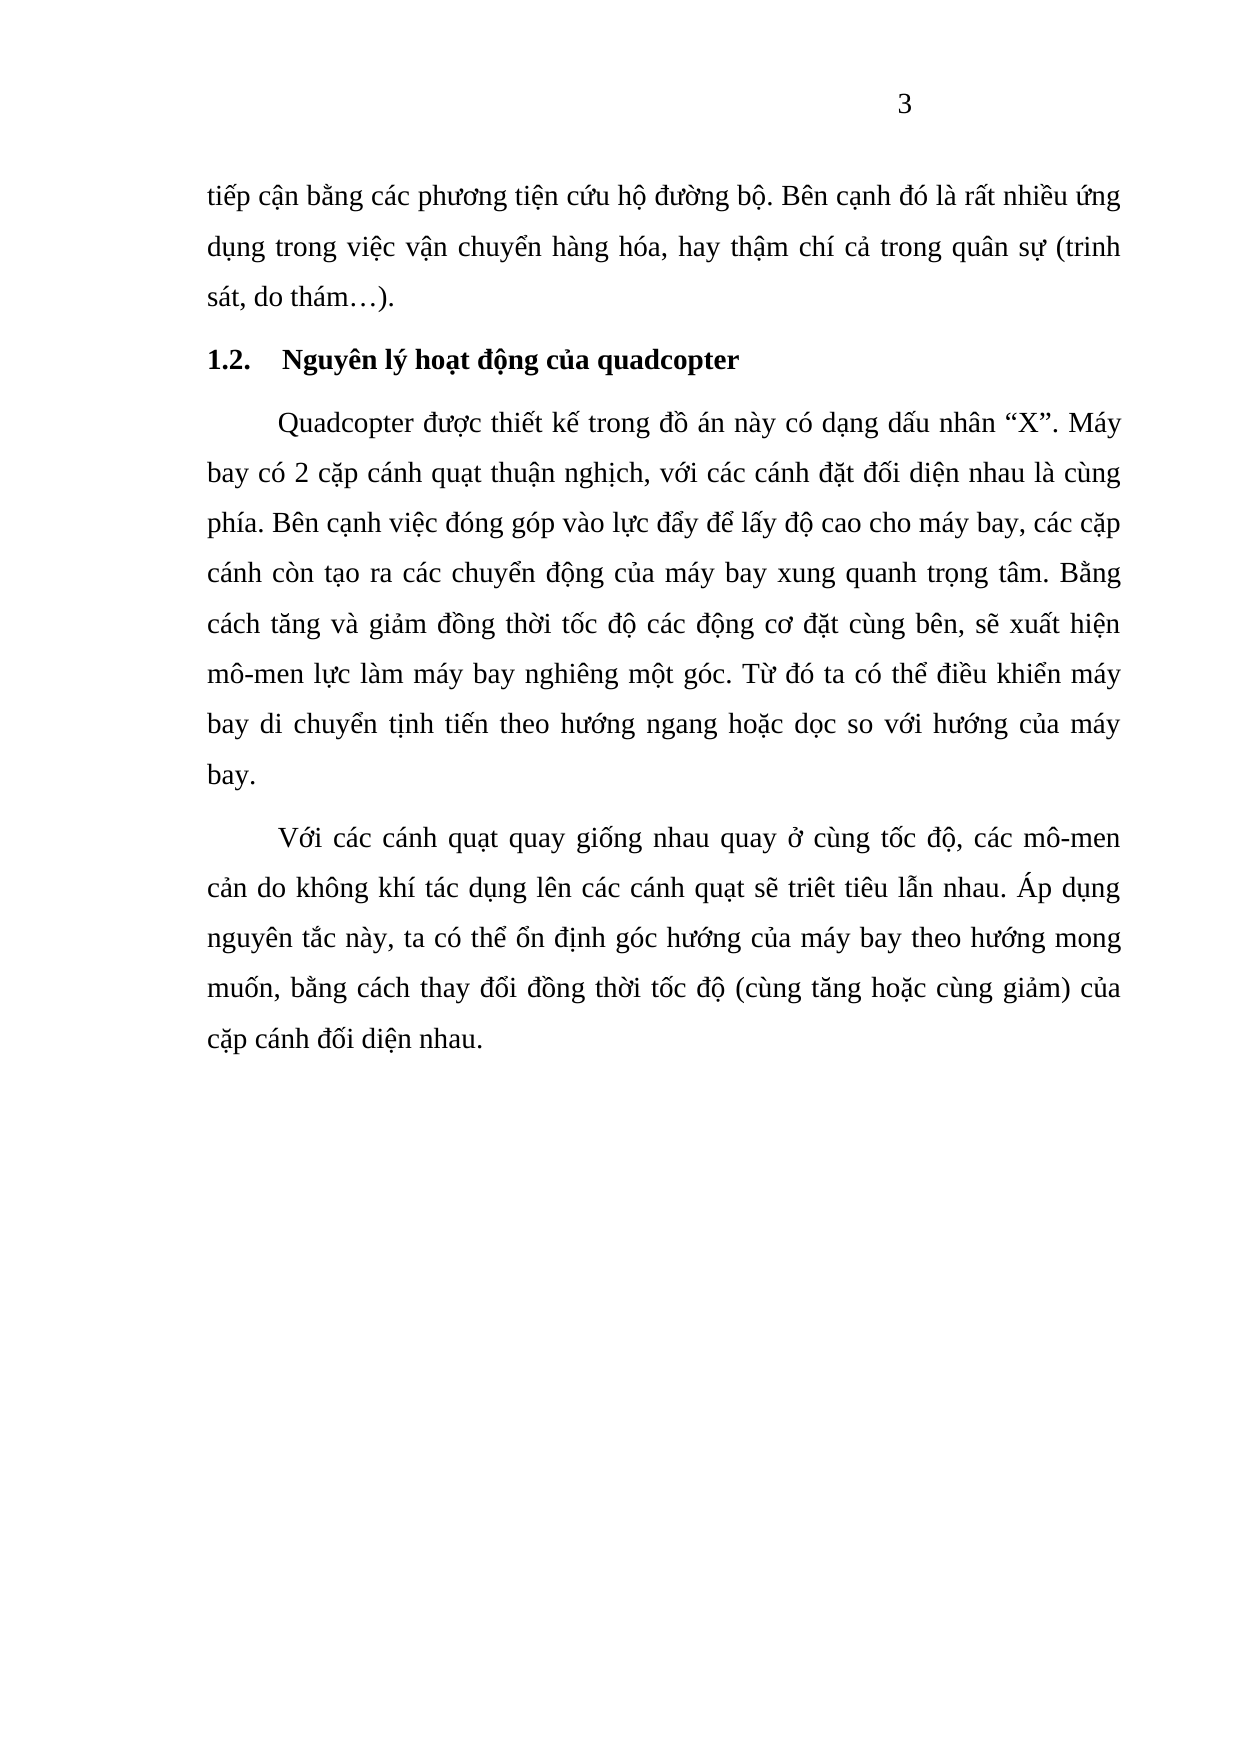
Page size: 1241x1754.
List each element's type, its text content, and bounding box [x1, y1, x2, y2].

text Quadcopter được thiết kế trong đồ án này có dạng dấu nhân “X”. Máy bay có 2 cặp cánh quạt thuận nghịch, với các cánh đặt đối diện nhau là cùng phía. Bên cạnh việc đóng góp vào lực đẩy để lấy độ cao cho máy bay, các cặp cánh còn tạo ra các chuyển động của máy bay xung quanh trọng tâm. Bằng cách tăng và giảm đồng thời tốc độ các động cơ đặt cùng bên, sẽ xuất hiện mô-men lực làm máy bay nghiêng một góc. Từ đó ta có thể điều khiển máy bay di chuyển tịnh tiến theo hướng ngang hoặc dọc so với hướng của máy bay. [207, 405, 1122, 790]
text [207, 178, 1122, 313]
text Với các cánh quạt quay giống nhau quay ở cùng tốc độ, các mô-men cản do không khí tác dụng lên các cánh quạt sẽ triêt tiêu lẫn nhau. Áp dụng nguyên tắc này, ta có thể ổn định góc hướng của máy bay theo hướng mong muốn, bằng cách thay đổi đồng thời tốc độ (cùng tăng hoặc cùng giảm) của cặp cánh đối diện nhau. [207, 820, 1122, 1054]
subtitle Nguyên lý hoạt động của quadcopter [207, 342, 1122, 375]
